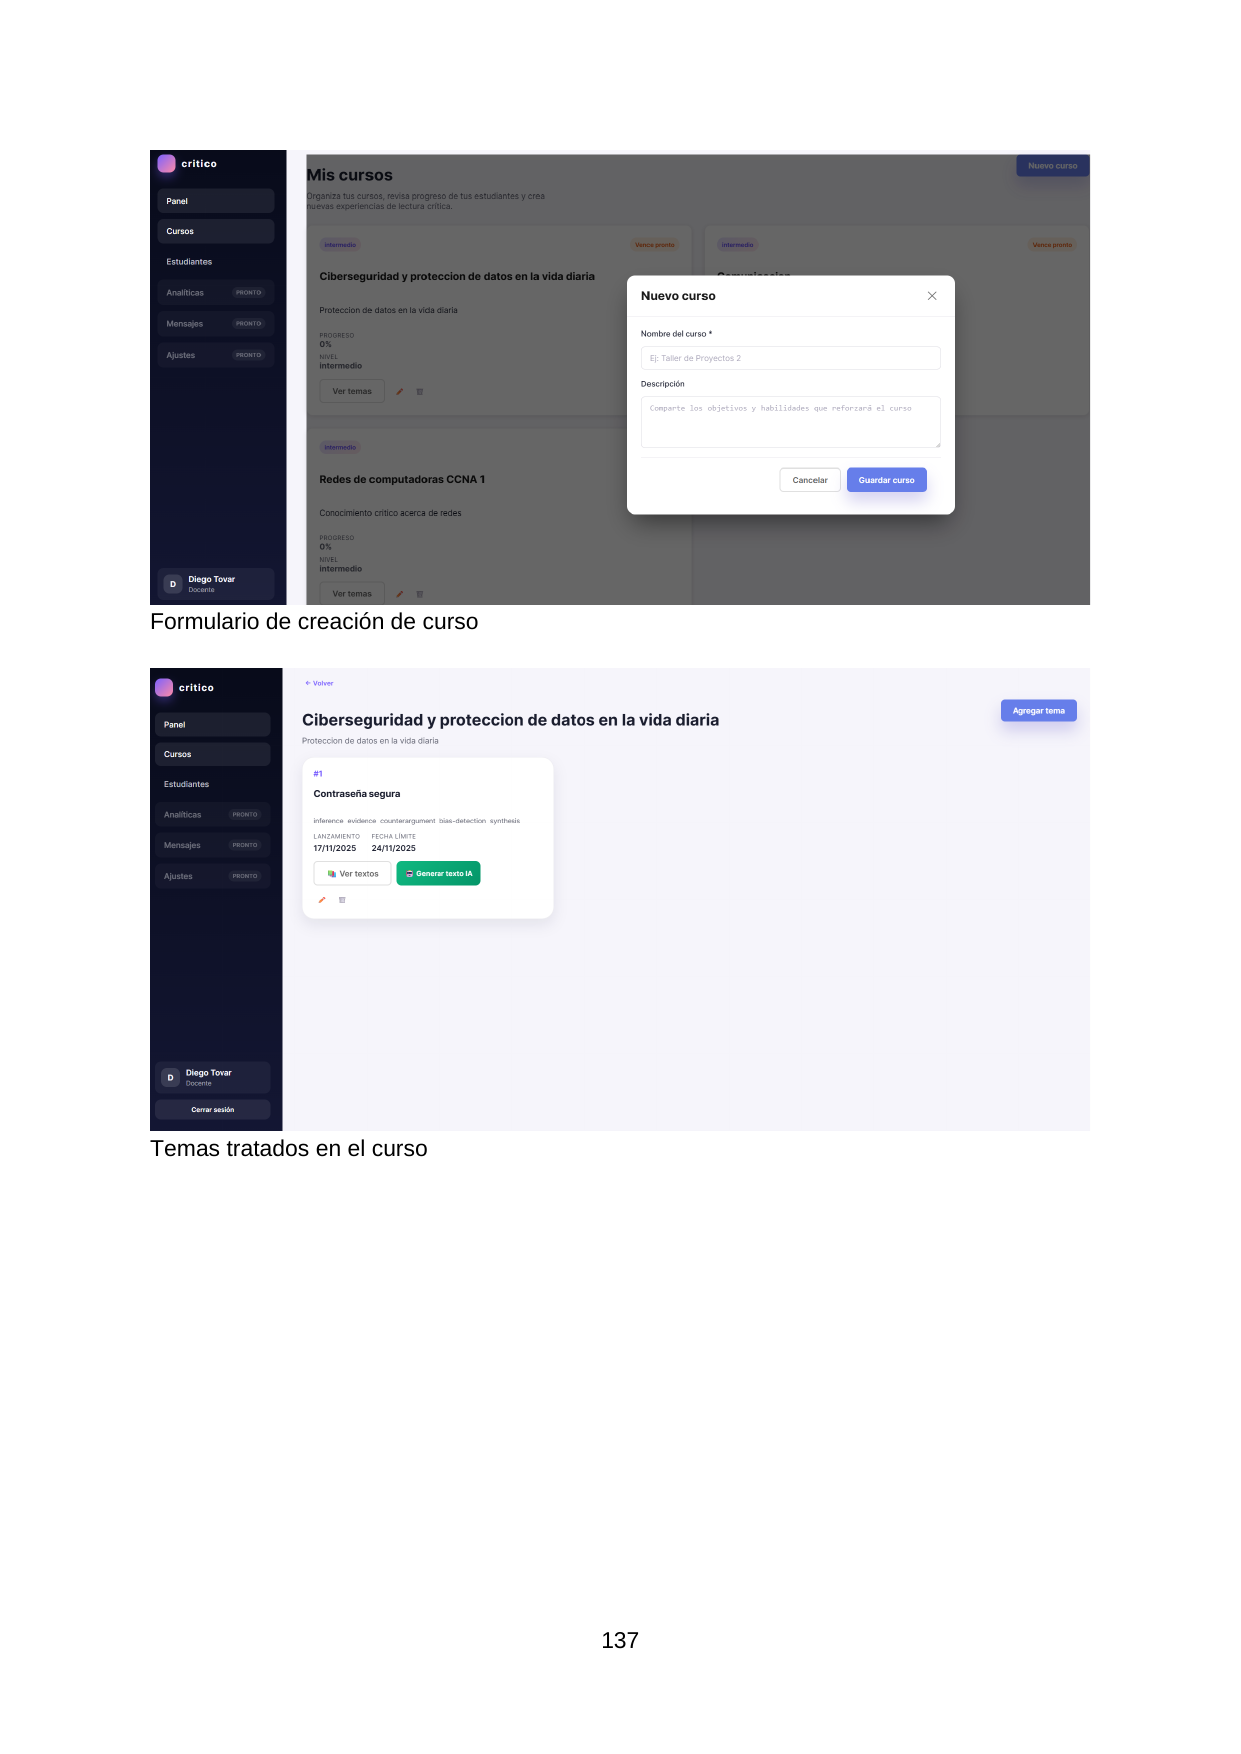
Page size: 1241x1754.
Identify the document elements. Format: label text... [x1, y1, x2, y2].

picture [150, 668, 1091, 1131]
text Temas tratados en el curso [150, 1135, 1090, 1161]
picture [150, 150, 1091, 605]
text Formulario de creación de curso [150, 608, 1090, 634]
